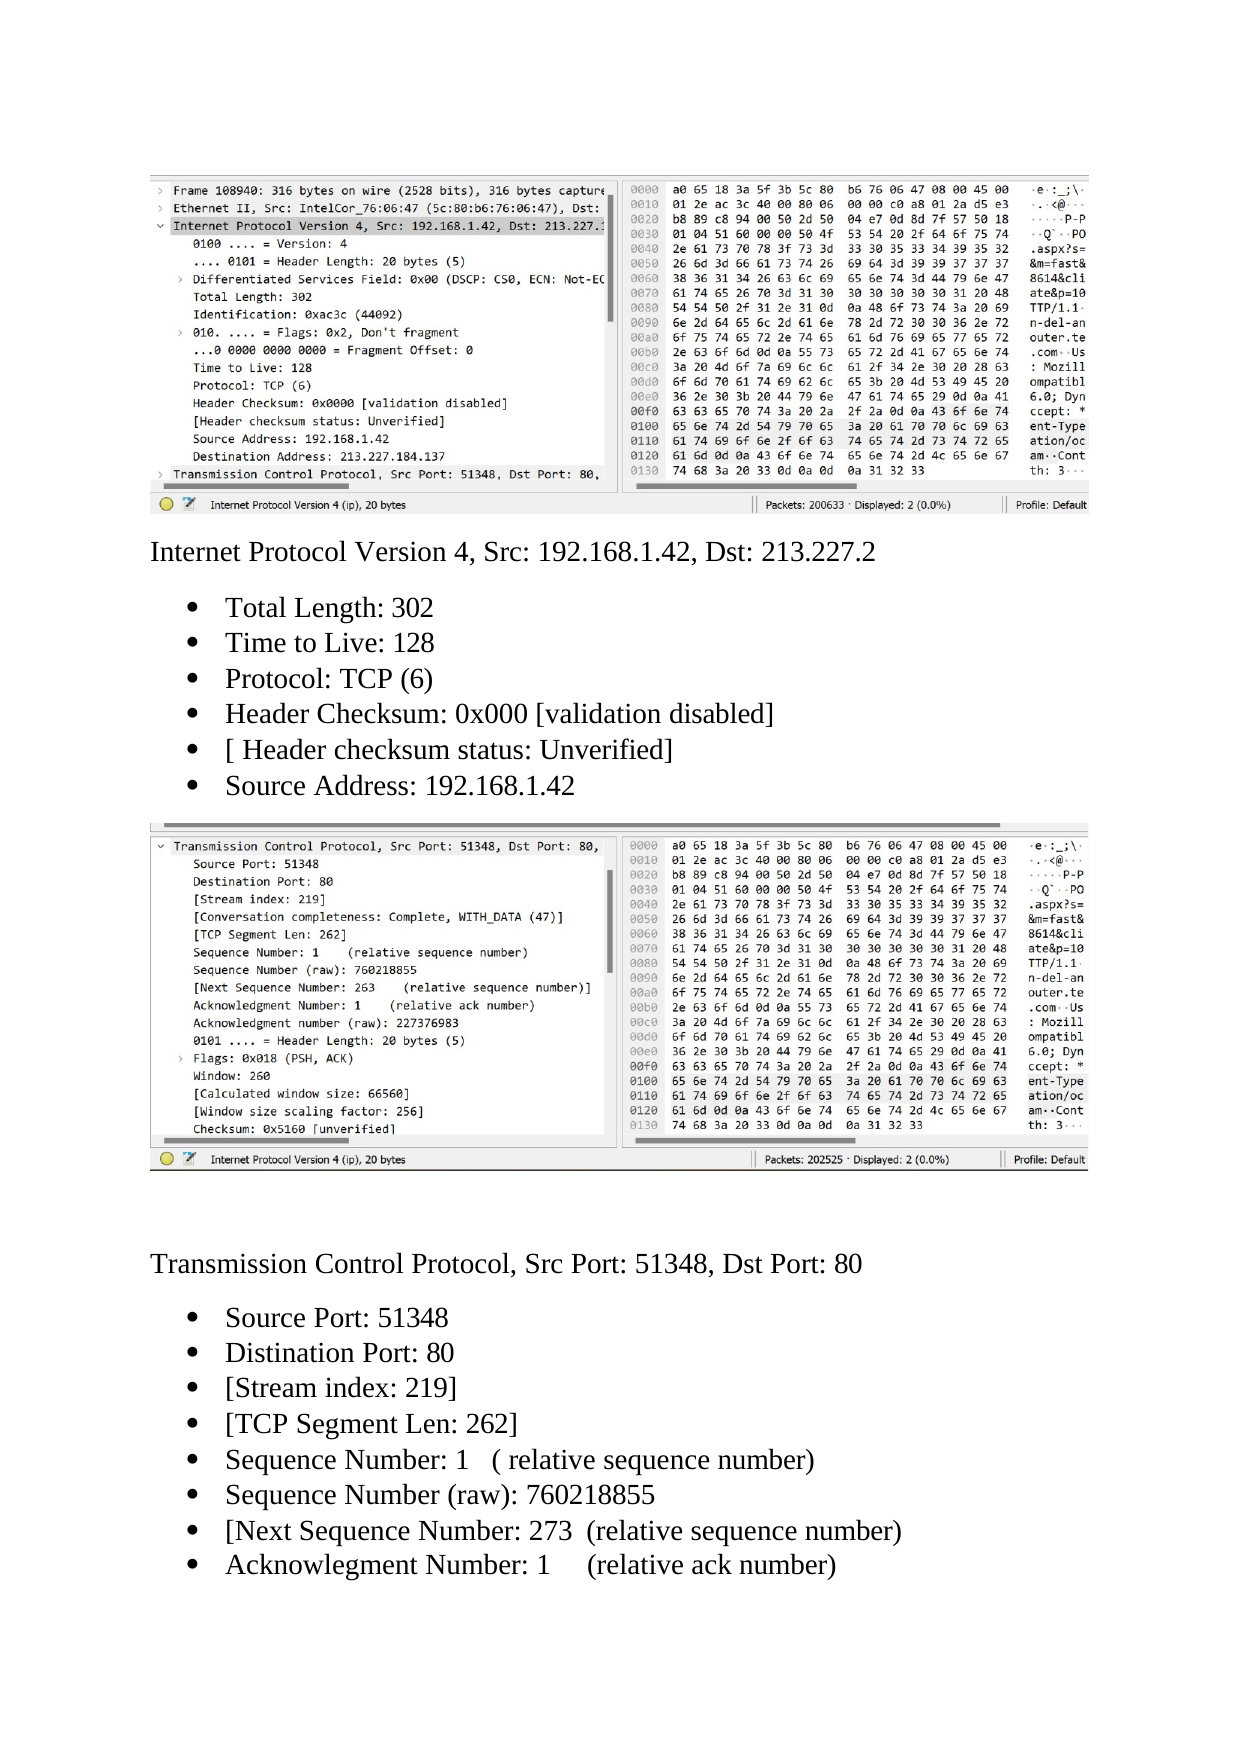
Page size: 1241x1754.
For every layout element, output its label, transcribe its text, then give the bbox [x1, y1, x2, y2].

list Source Address: 192.168.1.42 [187, 767, 1176, 802]
list Sequence Number: 1 ( relative sequence number) [187, 1441, 1176, 1476]
text Internet Protocol Version 4, Src: 192.168.1.42, Dst: 213.227.2 [150, 534, 1176, 568]
list [ Header checksum status: Unverified] [187, 731, 1176, 767]
list [Stream index: 219] [187, 1369, 1176, 1405]
list Total Length: 302 [187, 588, 1176, 624]
list Time to Live: 128 [187, 624, 1176, 660]
list Sequence Number (raw): 760218855 [187, 1476, 1176, 1512]
picture [150, 823, 1089, 1171]
list Protocol: TCP (6) [187, 660, 1176, 695]
list Distination Port: 80 [187, 1334, 1176, 1369]
list Source Port: 51348 [187, 1300, 1176, 1334]
list Header Checksum: 0x000 [validation disabled] [187, 695, 1176, 731]
picture [150, 175, 1089, 514]
list [TCP Segment Len: 262] [187, 1405, 1176, 1441]
list Acknowlegment Number: 1 (relative ack number) [187, 1547, 1176, 1581]
text Transmission Control Protocol, Src Port: 51348, Dst Port: 80 [150, 1246, 1176, 1279]
list [Next Sequence Number: 273 (relative sequence number) [187, 1512, 1176, 1547]
